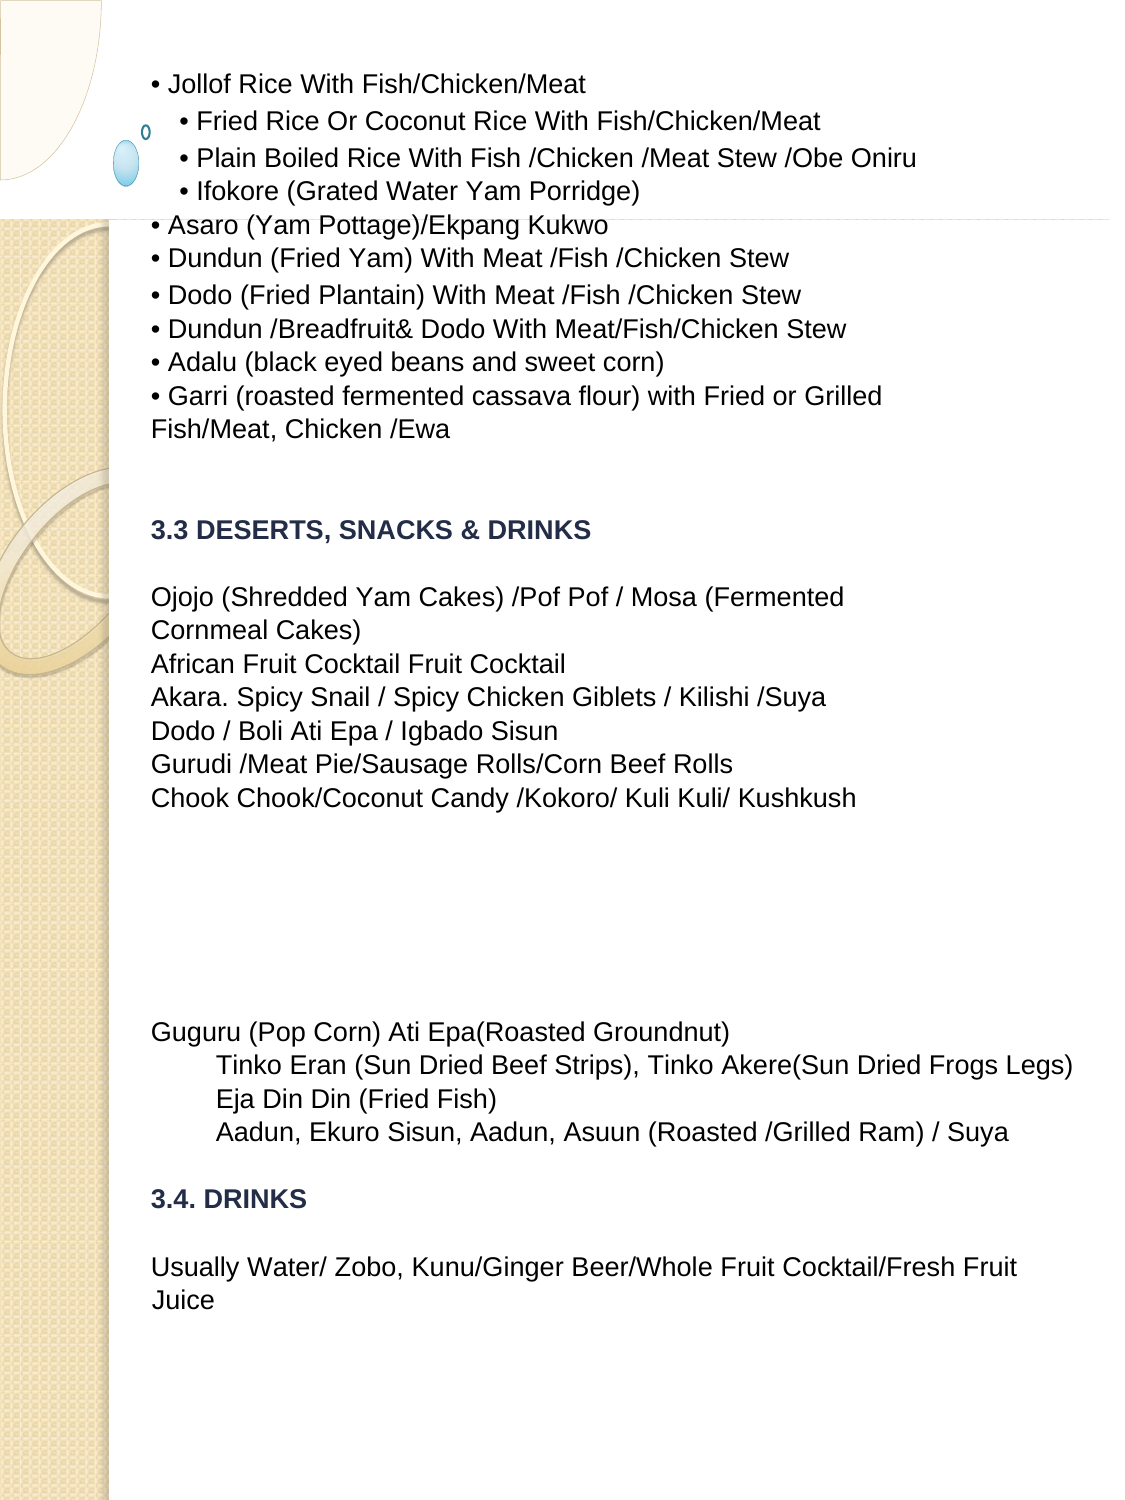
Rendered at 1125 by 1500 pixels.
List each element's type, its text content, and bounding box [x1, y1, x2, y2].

text Chook Chook/Coconut Candy /Kokoro/ Kuli Kuli/ Kushkush [151, 782, 1079, 813]
subtitle 3.3 DESERTS, SNACKS & DRINKS [151, 514, 1079, 545]
text Cornmeal Cakes) [151, 614, 1079, 646]
text Aadun, Ekuro Sisun, Aadun, Asuun (Roasted /Grilled Ram) / Suya [216, 1116, 1079, 1147]
text Tinko Eran (Sun Dried Beef Strips), Tinko Akere(Sun Dried Frogs Legs) [216, 1049, 1079, 1080]
subtitle 3.4. DRINKS [151, 1183, 1079, 1214]
text Ojojo (Shredded Yam Cakes) /Pof Pof / Mosa (Fermented [151, 581, 1079, 612]
text African Fruit Cocktail Fruit Cocktail [151, 648, 1079, 679]
list Garri (roasted fermented cassava flour) with Fried or Grilled [151, 380, 1079, 411]
text Guguru (Pop Corn) Ati Epa(Roasted Groundnut) [151, 1016, 1079, 1047]
list Plain Boiled Rice With Fish /Chicken /Meat Stew /Obe Oniru [151, 142, 1079, 173]
list Ifokore (Grated Water Yam Porridge) [151, 175, 1079, 206]
text Akara. Spicy Snail / Spicy Chicken Giblets / Kilishi /Suya [151, 681, 1079, 713]
picture [114, 141, 138, 185]
list Dundun (Fried Yam) With Meat /Fish /Chicken Stew [151, 242, 1079, 273]
list Dodo (Fried Plantain) With Meat /Fish /Chicken Stew [151, 279, 1079, 311]
list Asaro (Yam Pottage)/Ekpang Kukwo [151, 209, 1079, 240]
text Gurudi /Meat Pie/Sausage Rolls/Corn Beef Rolls [151, 748, 1079, 779]
text Dodo / Boli Ati Epa / Igbado Sisun [151, 715, 1079, 746]
text Fish/Meat, Chicken /Ewa [151, 413, 1079, 444]
text Usually Water/ Zobo, Kunu/Ginger Beer/Whole Fruit Cocktail/Fresh Fruit Juice [151, 1251, 1018, 1315]
list Jollof Rice With Fish/Chicken/Meat [151, 68, 1079, 99]
text Eja Din Din (Fried Fish) [152, 1083, 1079, 1114]
list Fried Rice Or Coconut Rice With Fish/Chicken/Meat [151, 105, 1079, 136]
list Dundun /Breadfruit& Dodo With Meat/Fish/Chicken Stew [151, 313, 1079, 344]
picture [112, 139, 139, 187]
picture [127, 172, 139, 187]
picture [0, 219, 151, 1500]
list Adalu (black eyed beans and sweet corn) [151, 346, 1079, 378]
